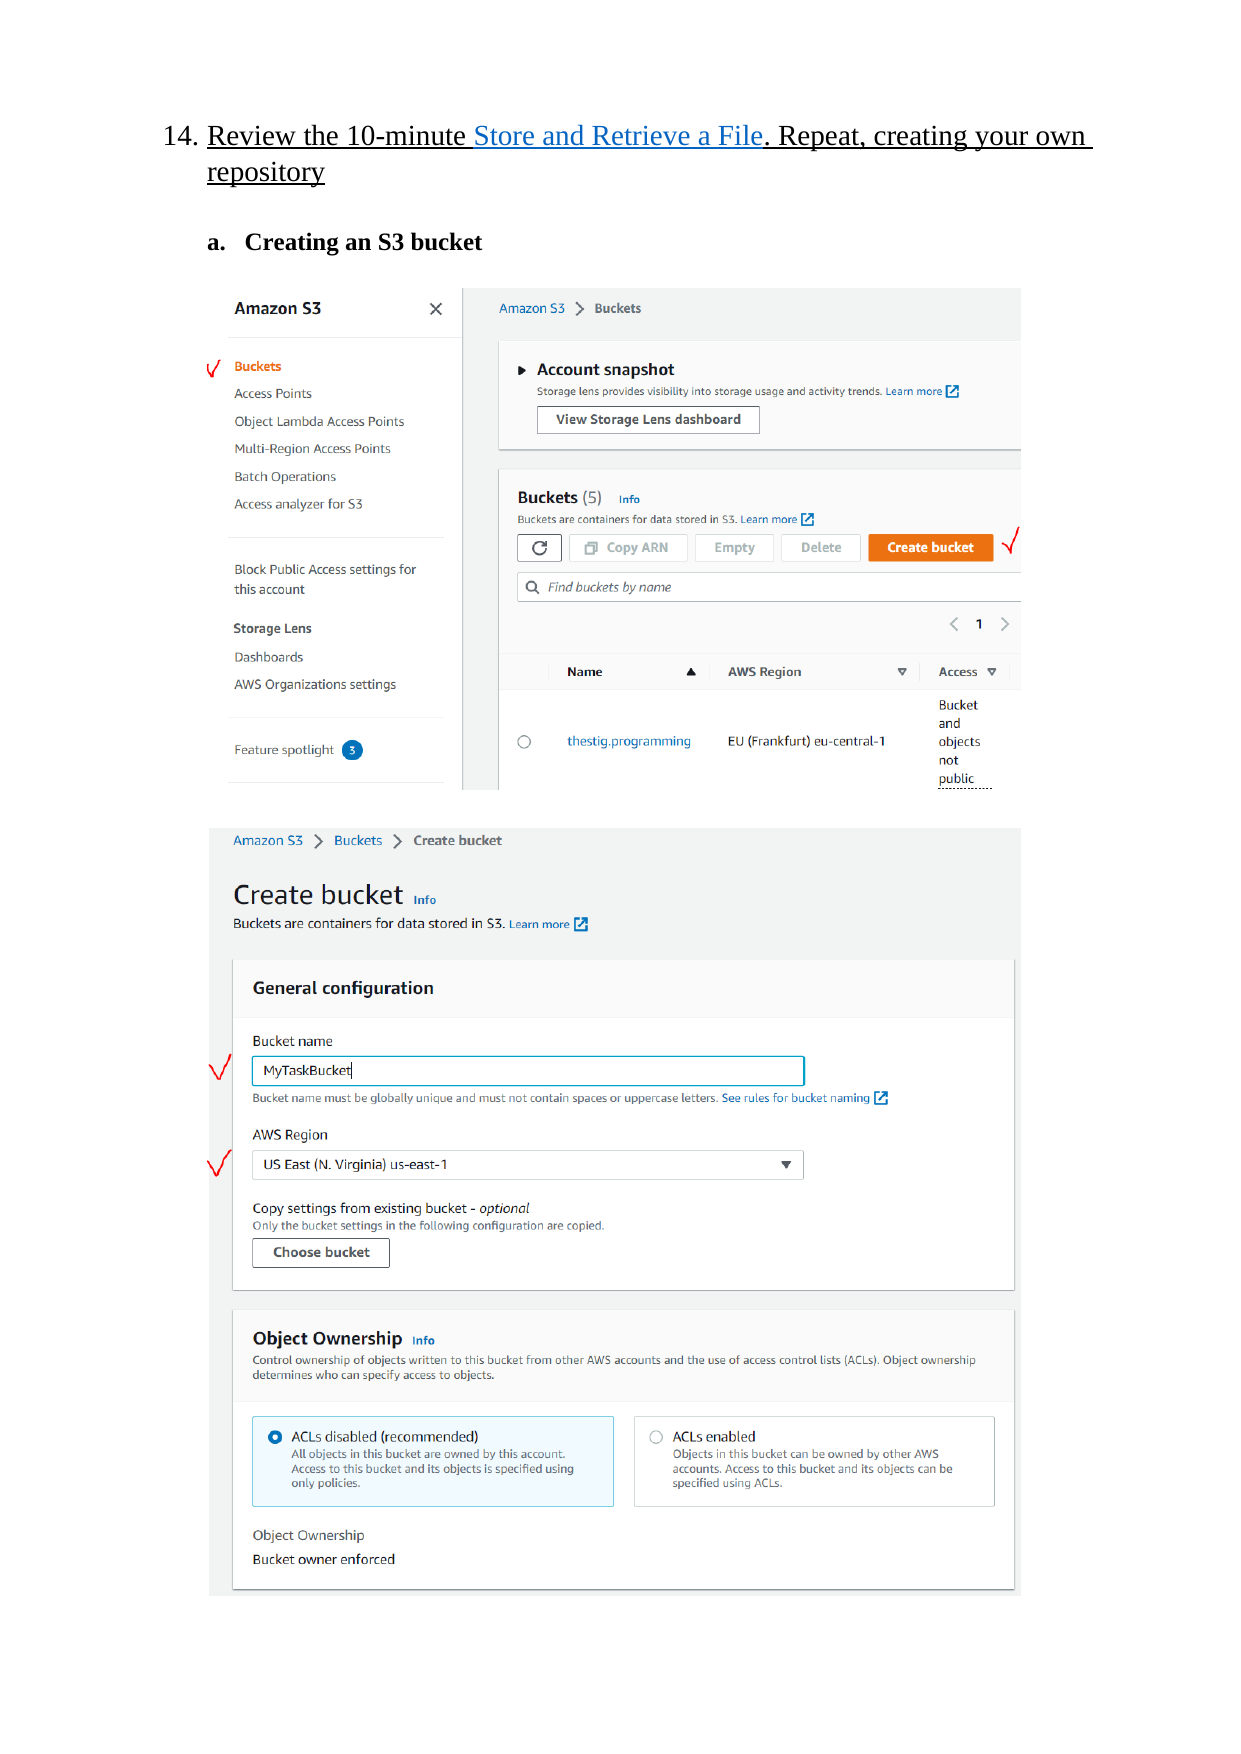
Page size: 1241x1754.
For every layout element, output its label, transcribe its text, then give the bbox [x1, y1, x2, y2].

picture [206, 828, 1021, 1596]
list Review the 10-minute Store and Retrieve a File. Repeat, creating your own repository [162, 118, 1152, 188]
list Creating an S3 bucket [207, 227, 1152, 255]
picture [206, 288, 1021, 790]
